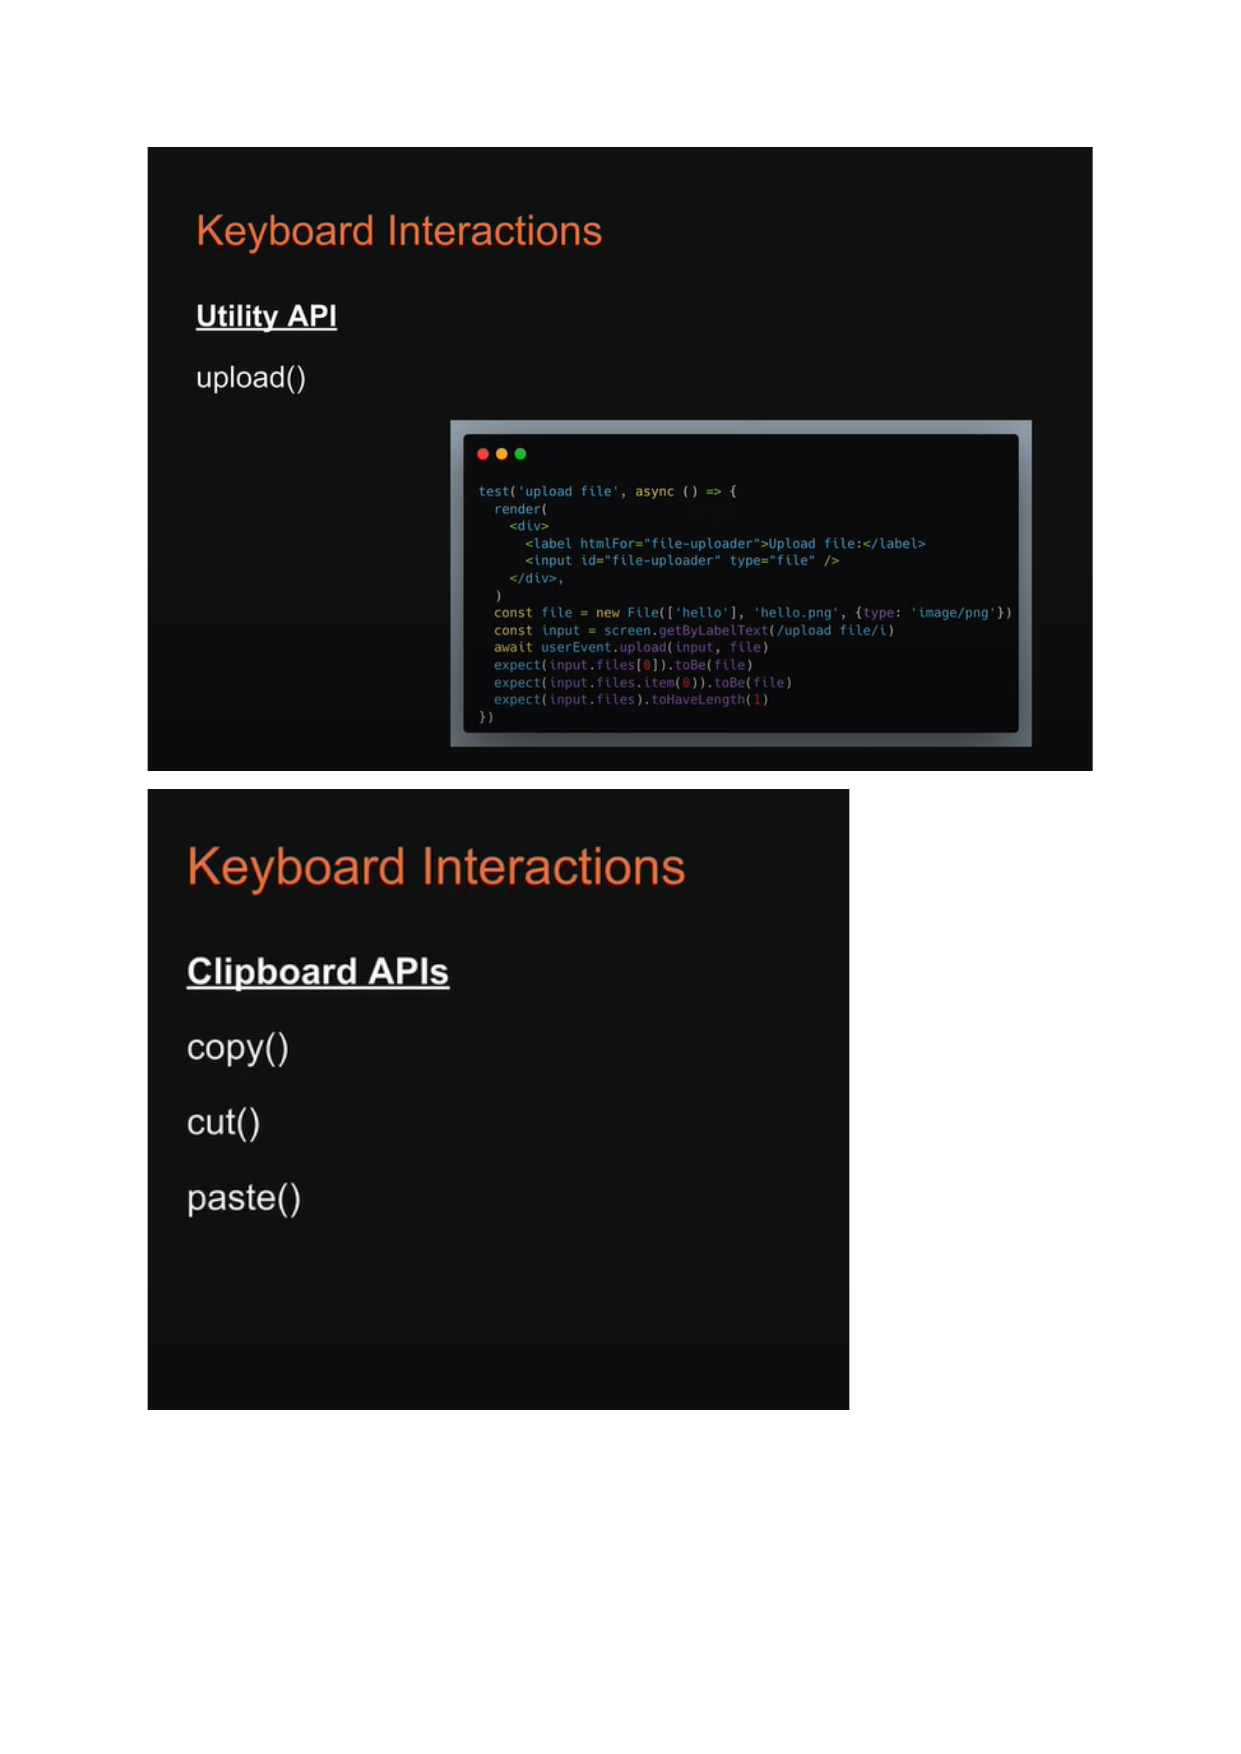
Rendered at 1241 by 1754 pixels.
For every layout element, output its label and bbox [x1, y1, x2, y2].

picture [147, 147, 1093, 771]
picture [147, 789, 850, 1410]
